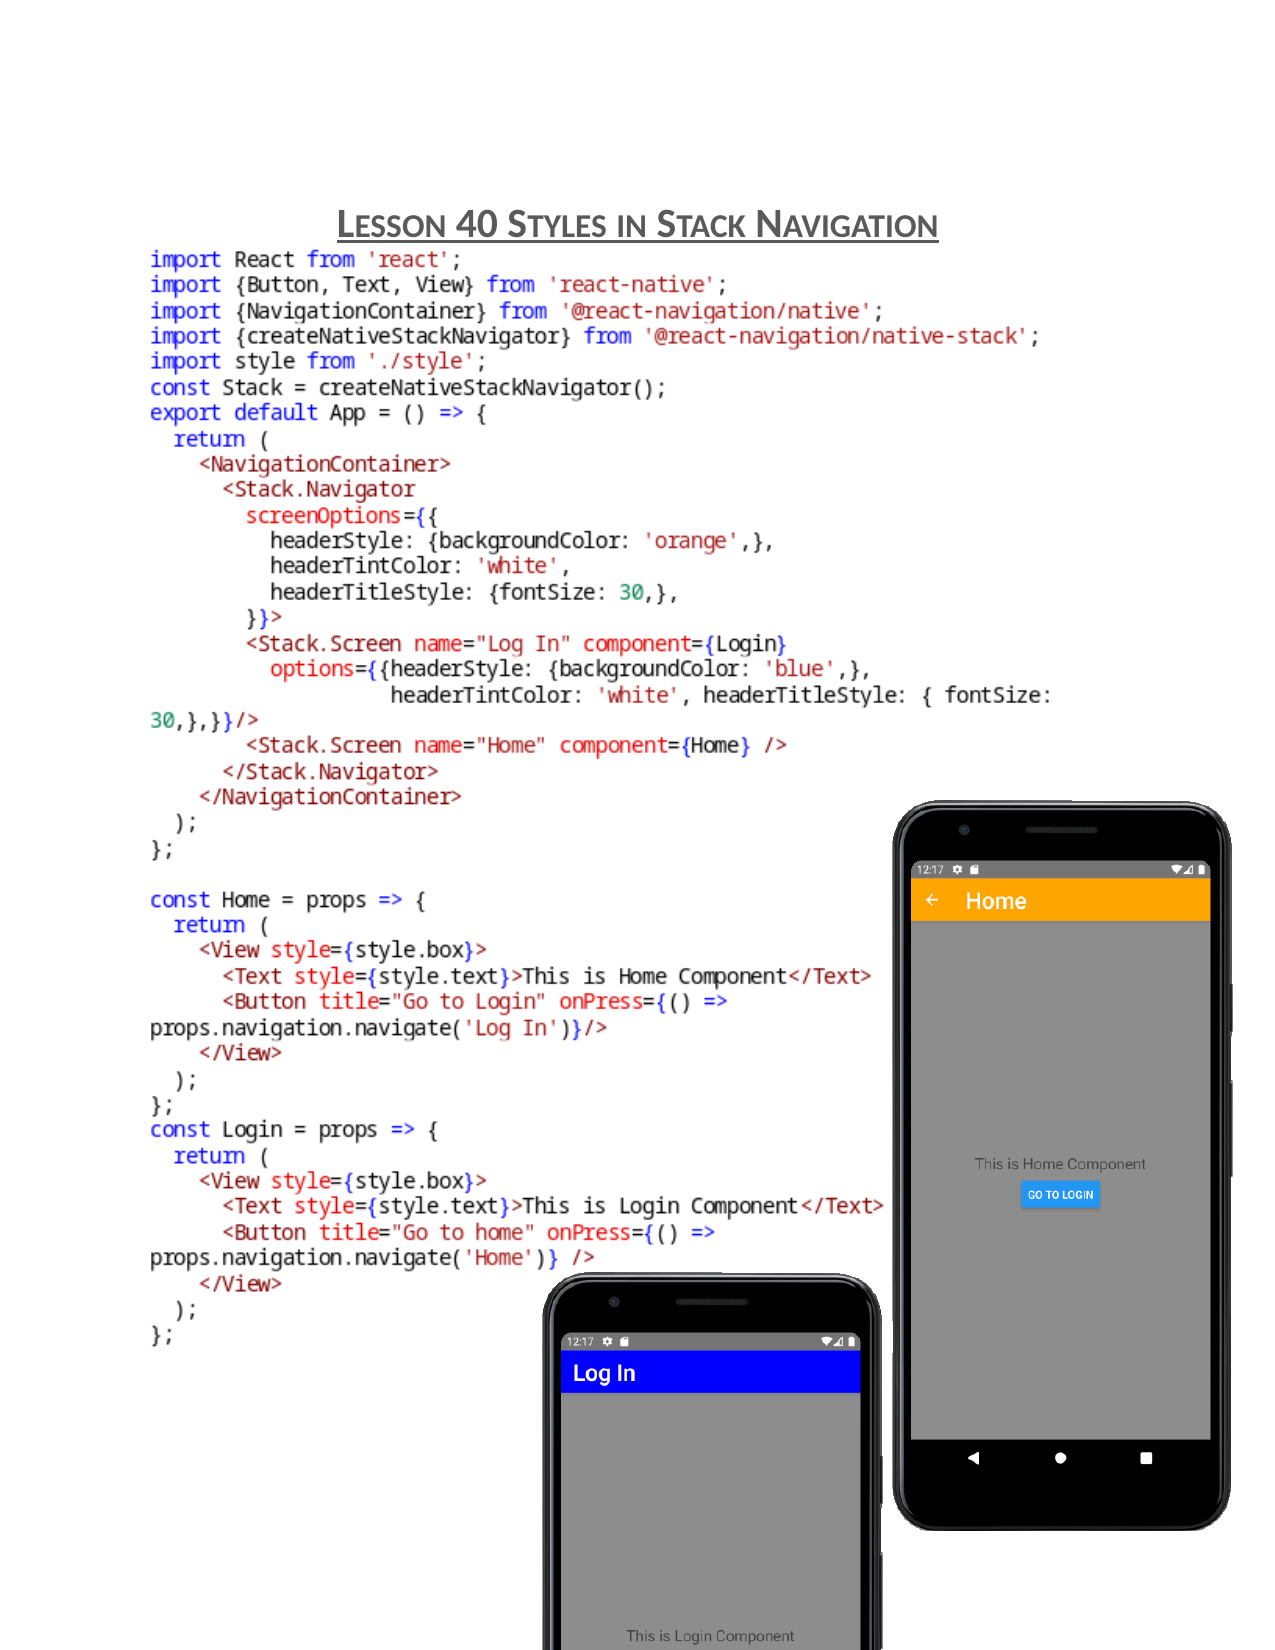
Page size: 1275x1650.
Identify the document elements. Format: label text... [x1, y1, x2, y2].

text Lesson 40 Styles in Stack Navigation [150, 197, 1125, 248]
picture [542, 1272, 883, 1650]
picture [892, 800, 1233, 1531]
